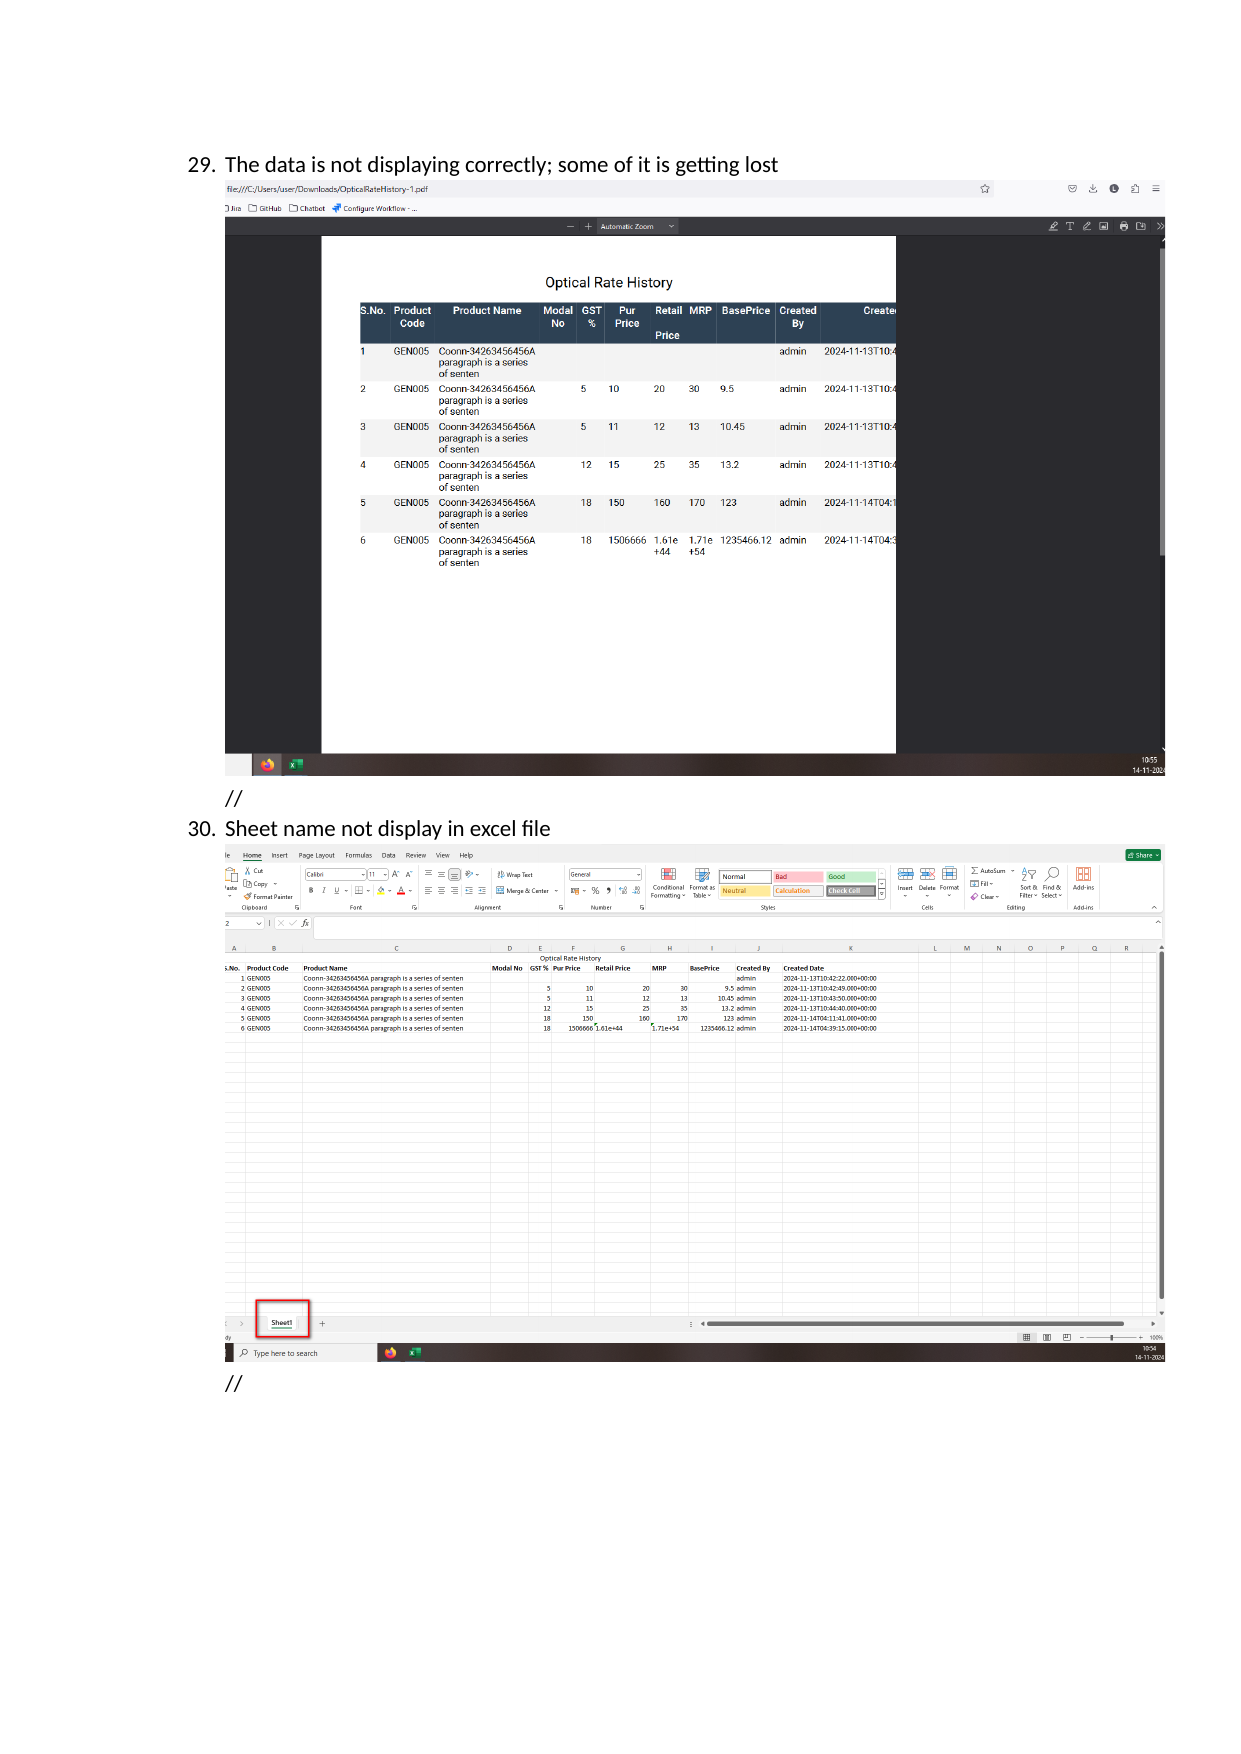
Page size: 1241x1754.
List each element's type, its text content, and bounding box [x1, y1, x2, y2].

picture [225, 844, 1166, 1362]
picture [225, 180, 1166, 776]
